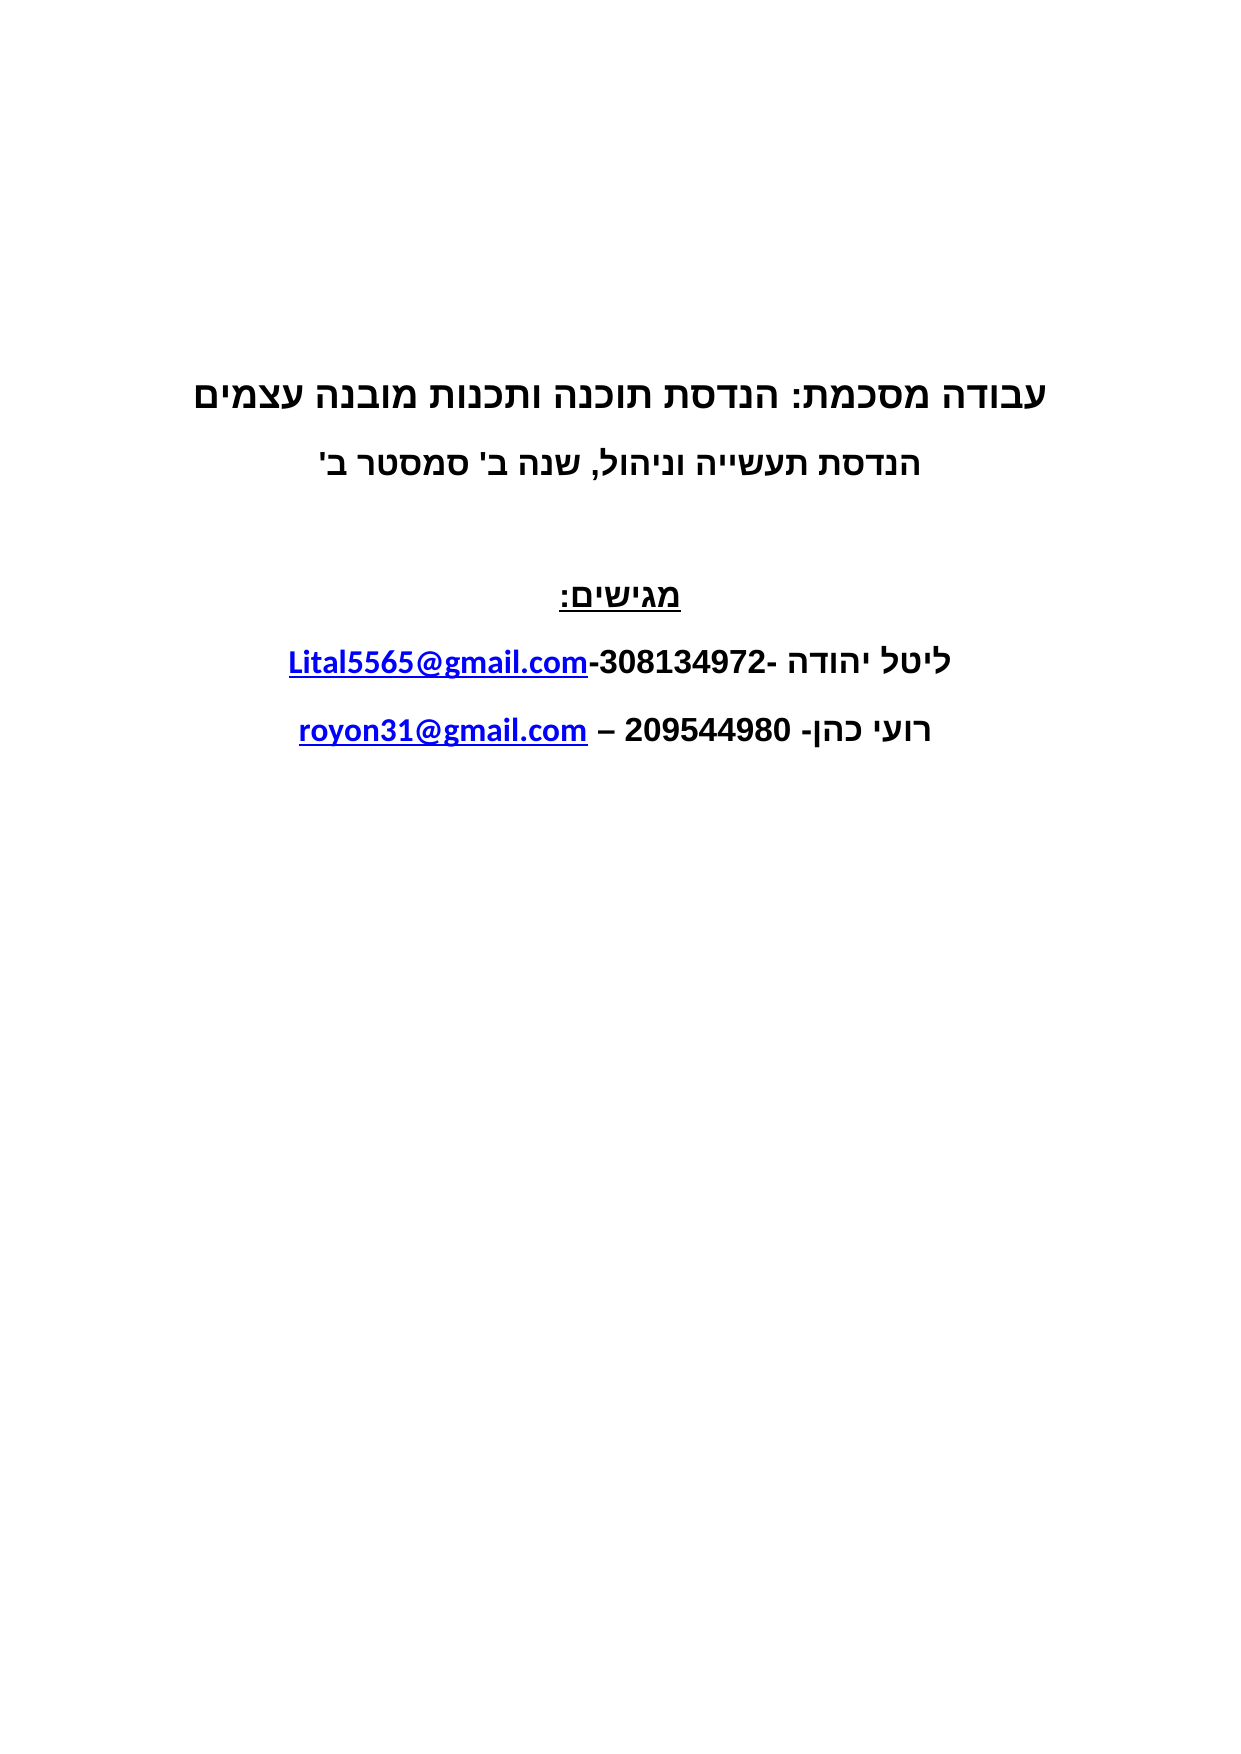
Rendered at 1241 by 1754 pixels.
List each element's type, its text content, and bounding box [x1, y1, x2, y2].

text רועי כהן- 209544980 – royon31@gmail.com [75, 709, 1165, 750]
text ליטל יהודה -308134972-Lital5565@gmail.com [75, 641, 1165, 682]
text עבודה מסכמת: הנדסת תוכנה ותכנות מובנה עצמים [75, 373, 1165, 417]
text מגישים: [75, 576, 1165, 615]
text הנדסת תעשייה וניהול, שנה ב' סמסטר ב' [75, 444, 1165, 482]
